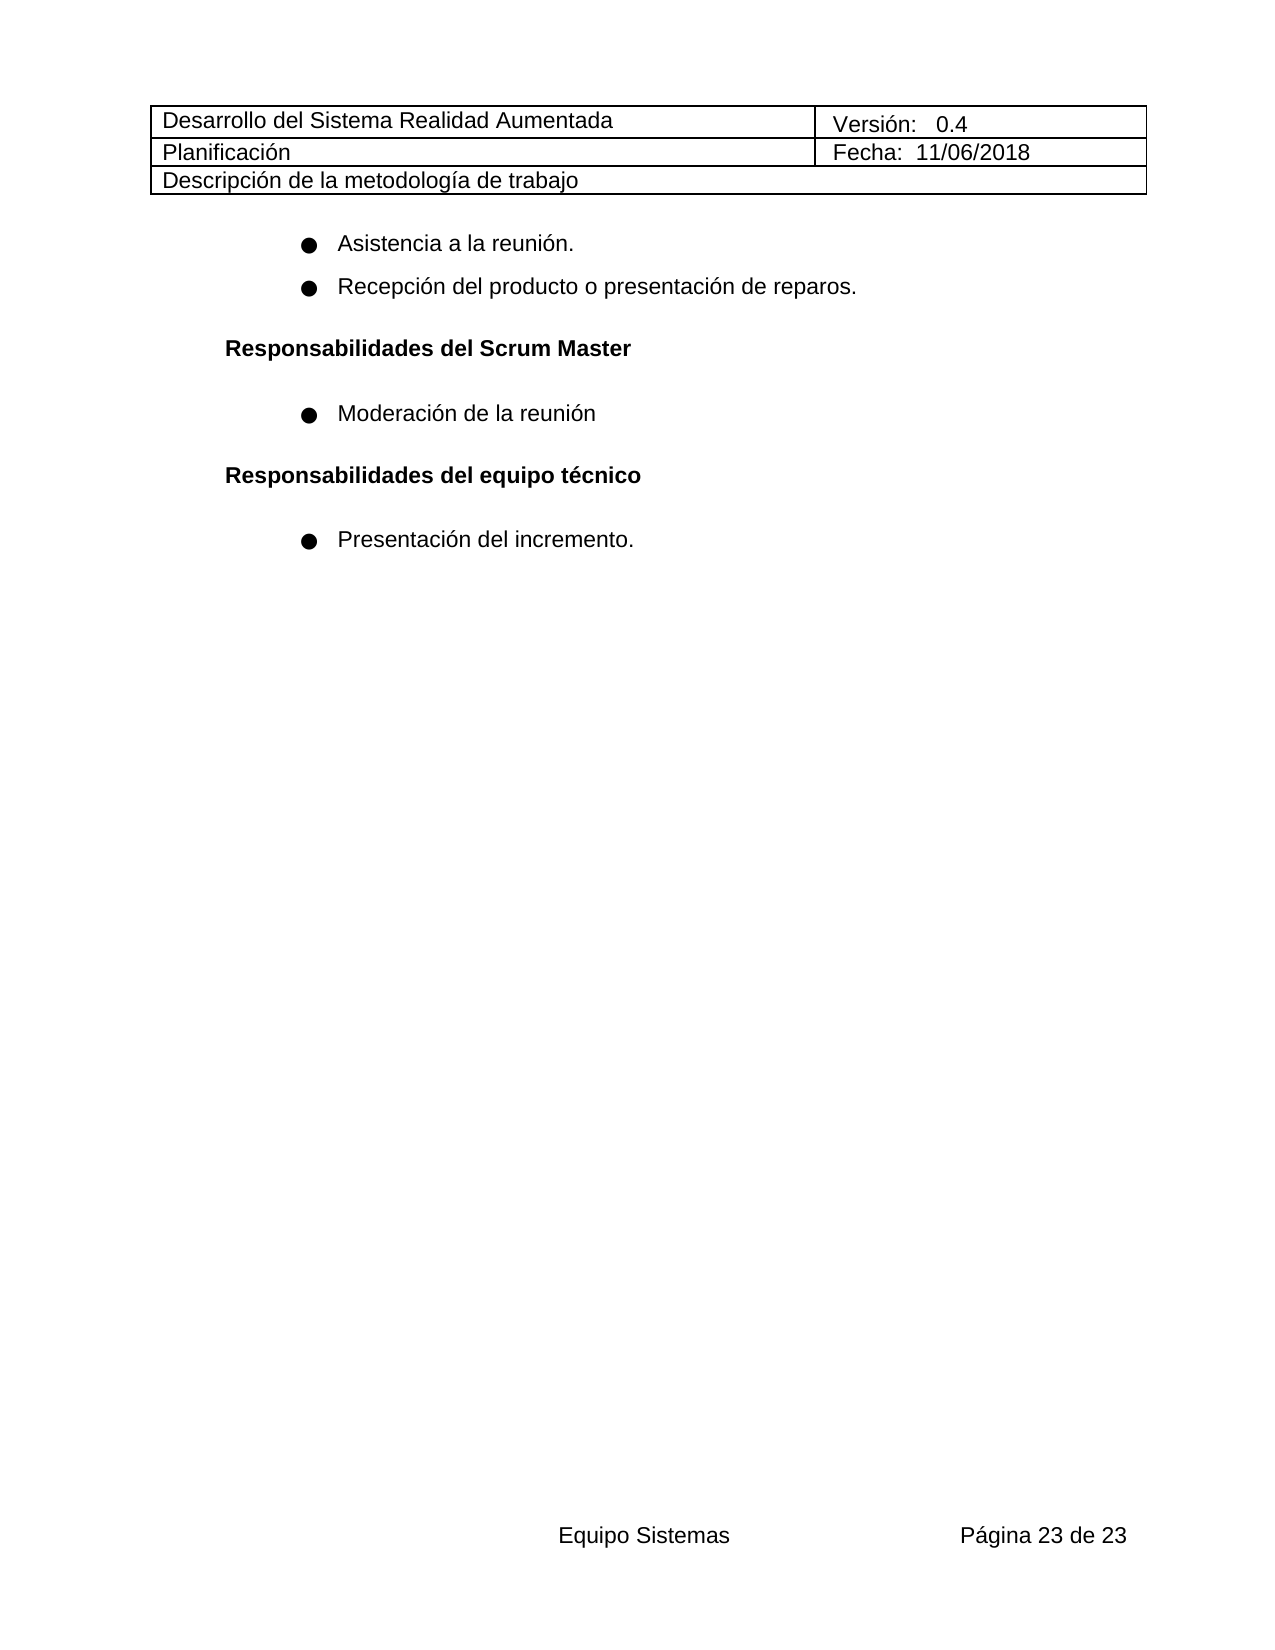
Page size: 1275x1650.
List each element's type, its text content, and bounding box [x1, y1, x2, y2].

list Moderación de la reunión [300, 390, 1125, 433]
text Responsabilidades del equipo técnico [150, 462, 1125, 488]
list Presentación del incremento. [300, 517, 1125, 559]
text Responsabilidades del Scrum Master [150, 335, 1125, 362]
list Asistencia a la reunión. [300, 221, 1125, 264]
list Recepción del producto o presentación de reparos. [300, 264, 1125, 306]
